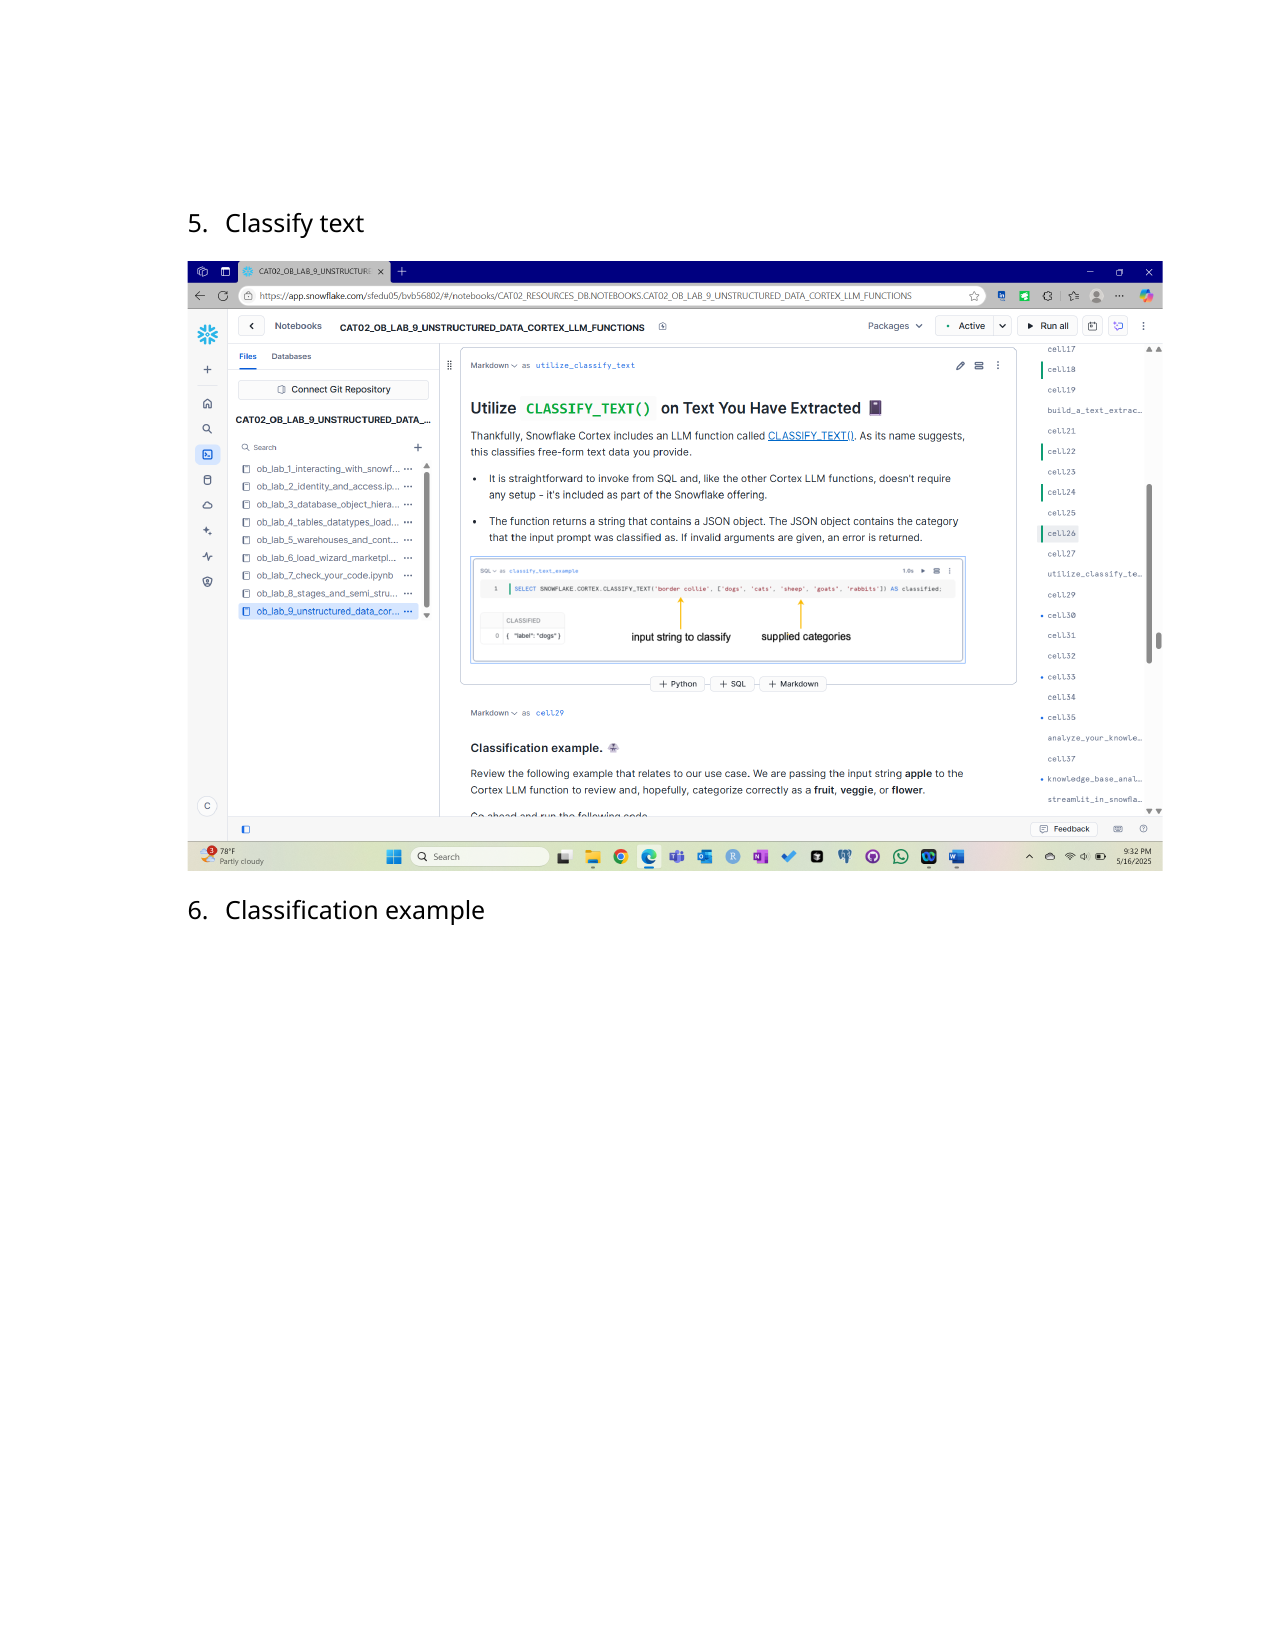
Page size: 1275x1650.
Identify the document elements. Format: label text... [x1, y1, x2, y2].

list Classification example [187, 893, 1125, 927]
picture [187, 261, 1163, 871]
list Classify text [187, 206, 1125, 240]
